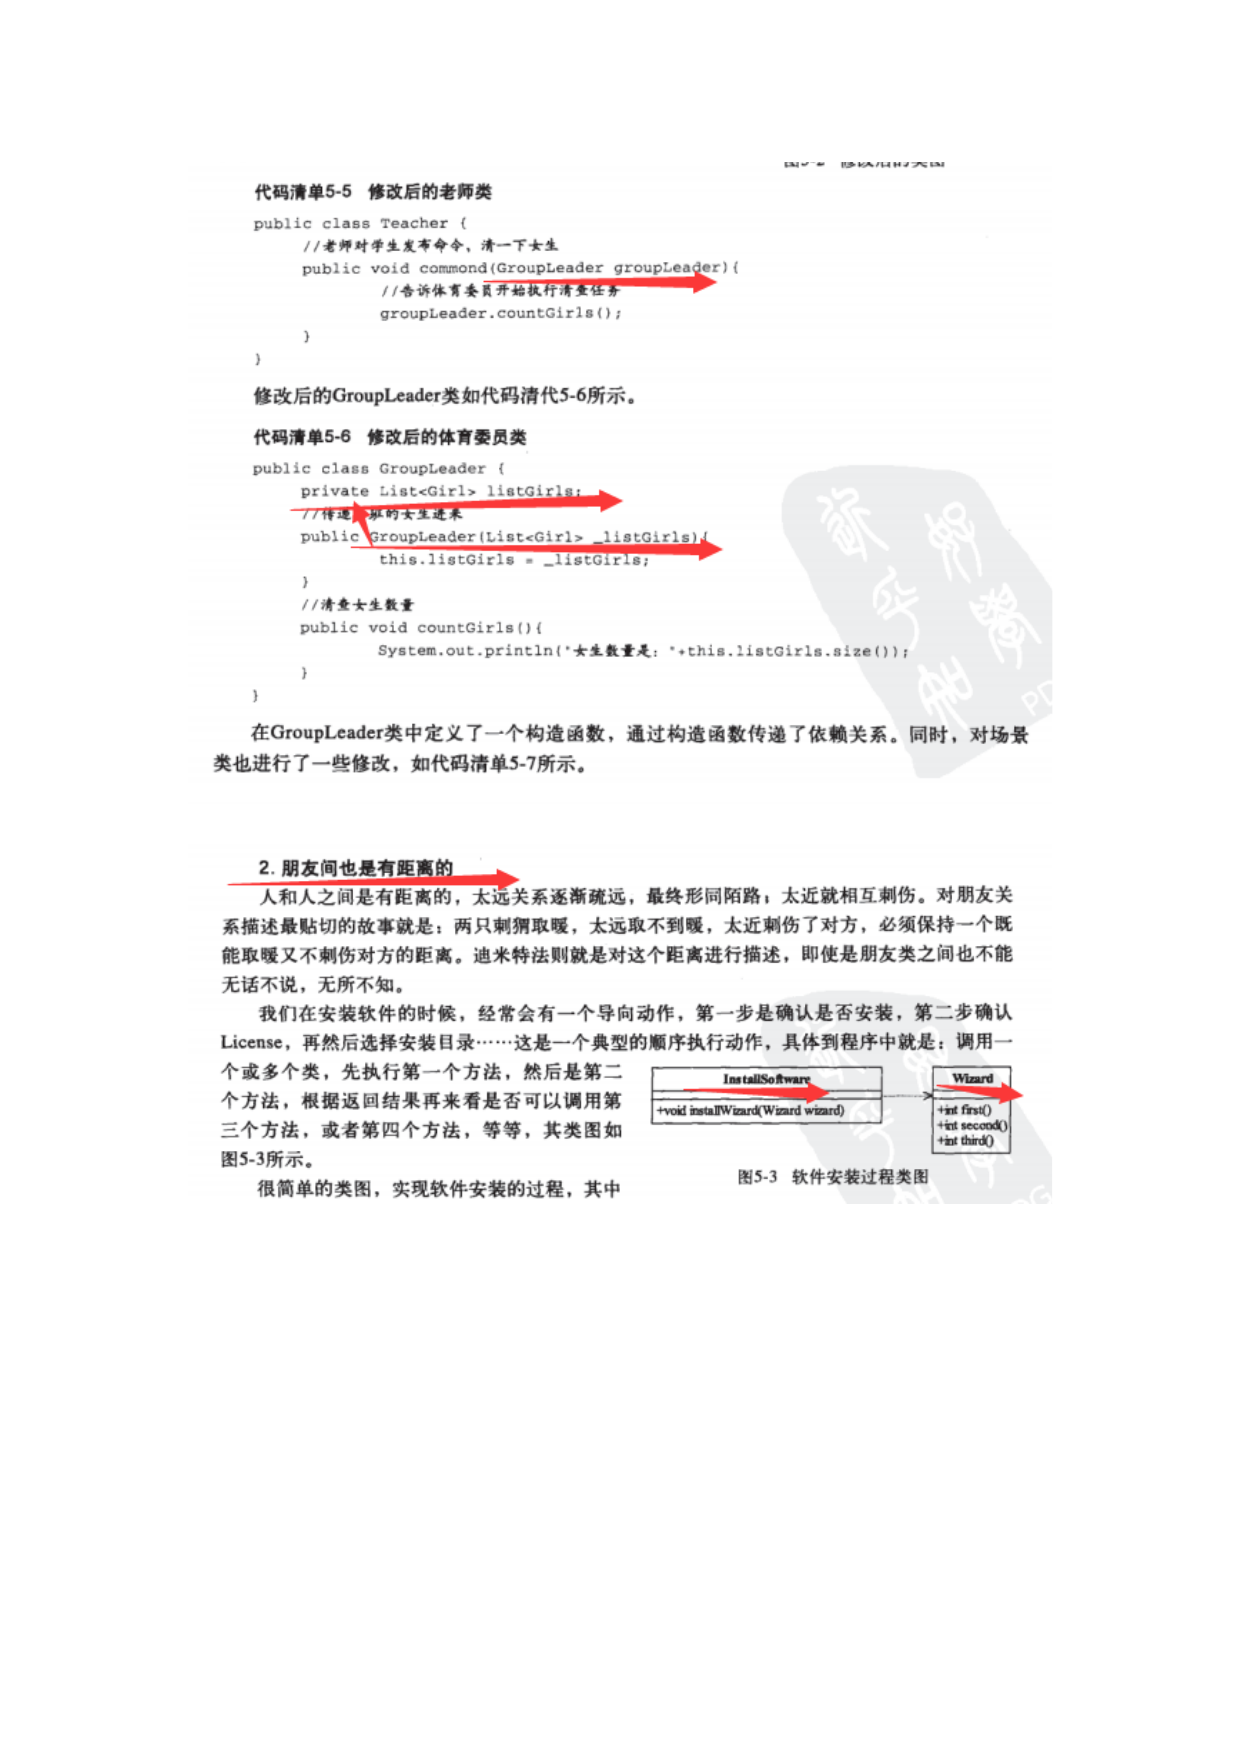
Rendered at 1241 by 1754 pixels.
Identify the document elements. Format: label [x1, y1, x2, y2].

picture [187, 844, 1053, 1204]
picture [187, 162, 1053, 804]
